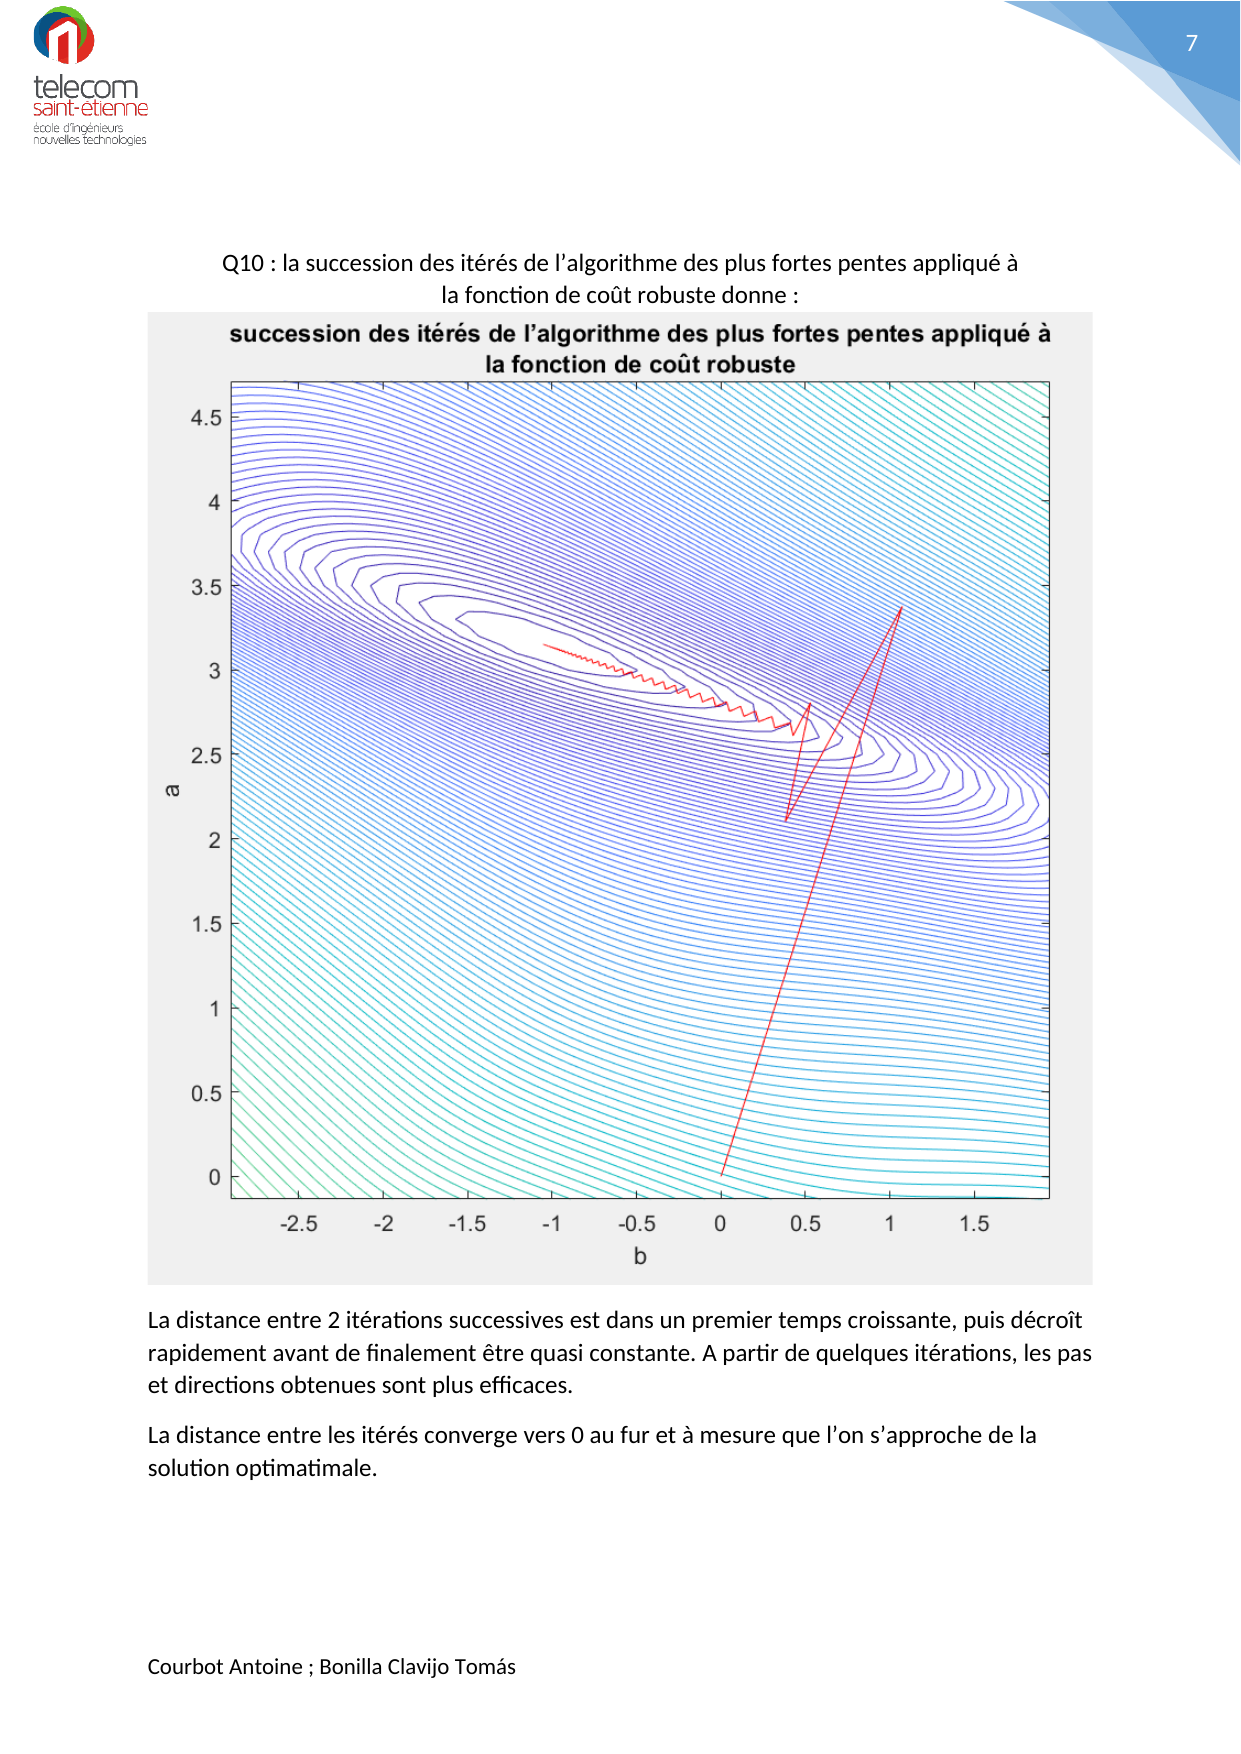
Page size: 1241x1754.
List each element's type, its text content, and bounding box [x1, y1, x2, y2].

picture [147, 312, 1093, 1285]
text La distance entre 2 itérations successives est dans un premier temps croissante, puis décroît rapidement avant de finalement être quasi constante. A partir de quelques itérations, les pas et directions obtenues sont plus efficaces. [148, 1304, 1093, 1400]
picture [1002, 1, 1241, 167]
picture [33, 6, 148, 146]
text La distance entre les itérés converge vers 0 au fur et à mesure que l’on s’approche de la solution optimatimale. [148, 1419, 1093, 1483]
text Q10 : la succession des itérés de l’algorithme des plus fortes pentes appliqué à la fonction de coût robuste donne : [148, 247, 1093, 312]
